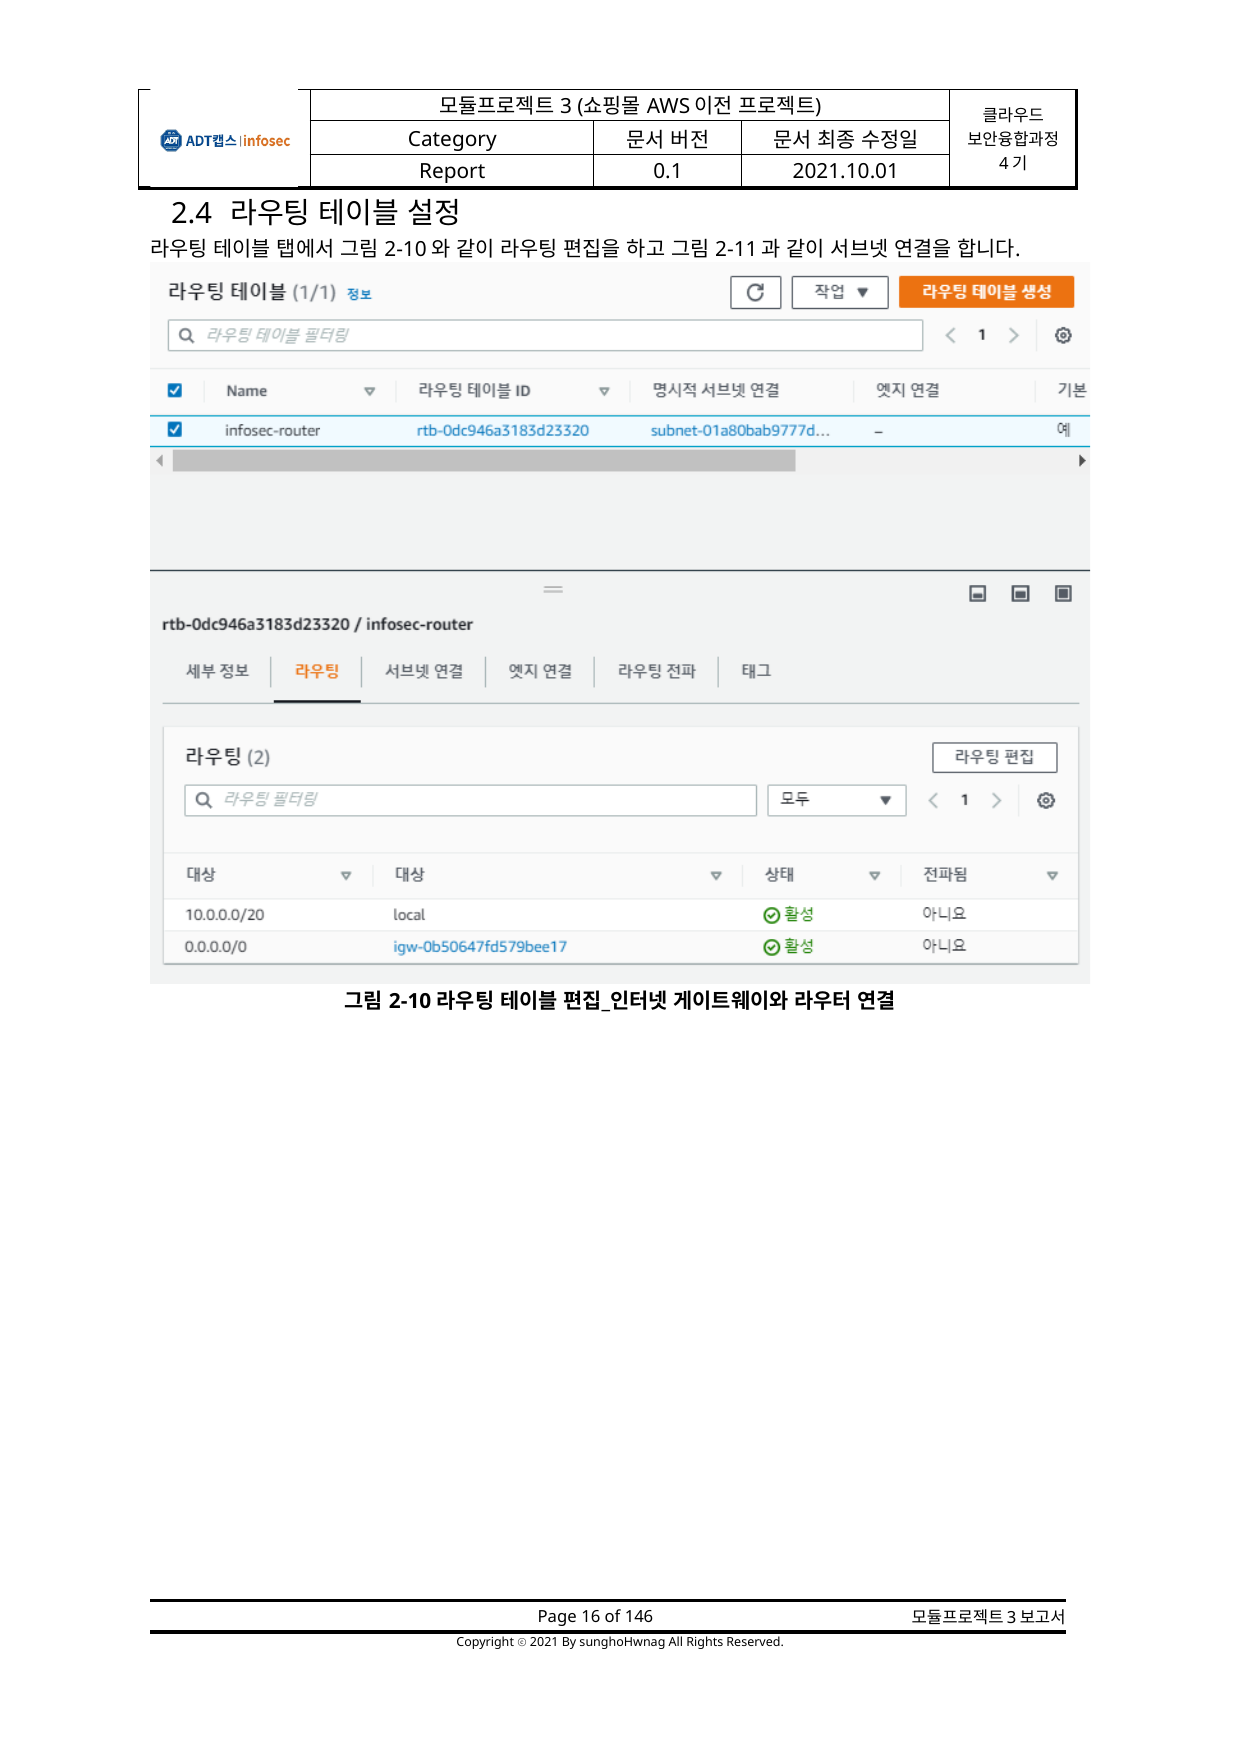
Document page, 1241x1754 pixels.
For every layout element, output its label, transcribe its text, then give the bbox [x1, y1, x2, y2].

picture [150, 89, 298, 187]
picture [150, 262, 1091, 445]
subtitle 라우팅 테이블 설정 [171, 177, 1080, 232]
picture [150, 448, 1091, 984]
